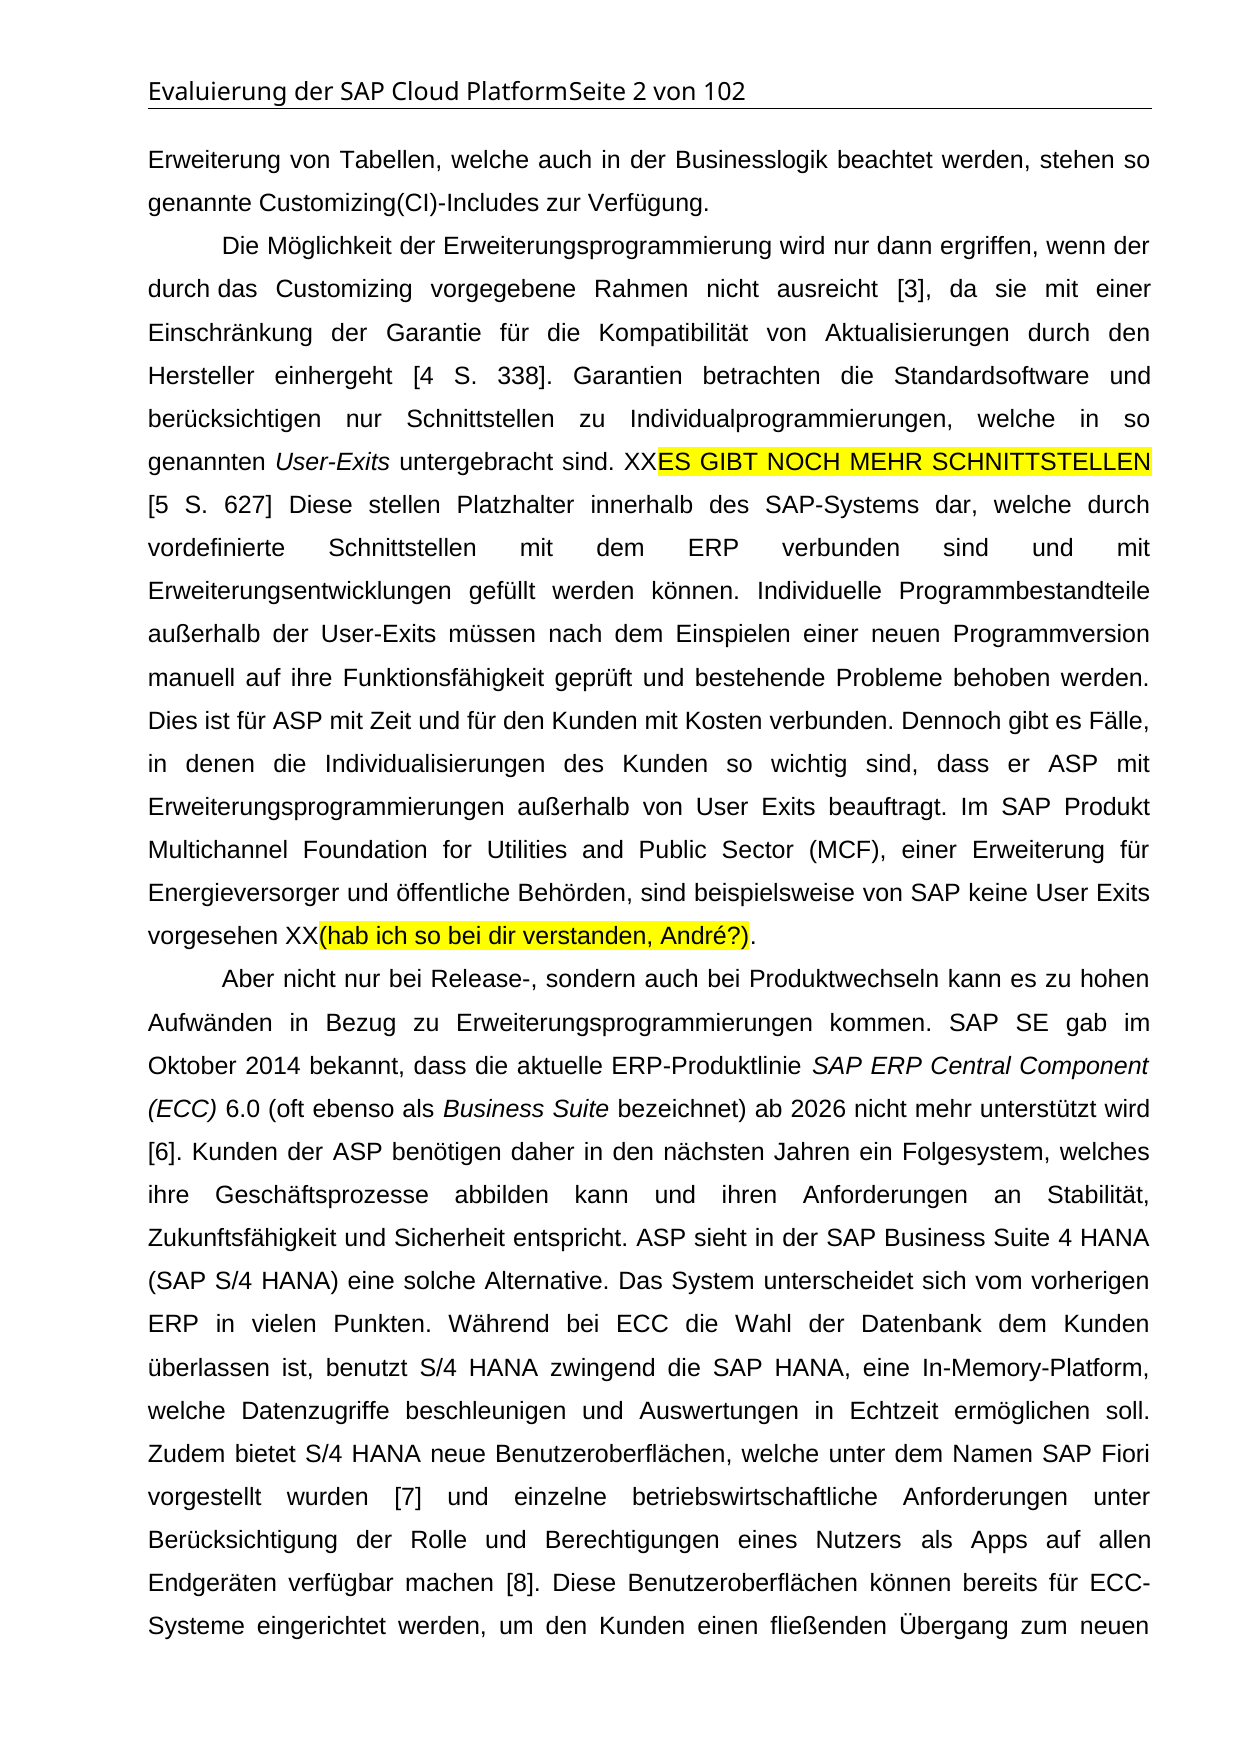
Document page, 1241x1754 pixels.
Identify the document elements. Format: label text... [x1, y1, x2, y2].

text Die Möglichkeit der Erweiterungsprogrammierung wird nur dann ergriffen, wenn der durch das Customizing vorgegebene Rahmen nicht ausreicht, da sie mit einer Einschränkung der Garantie für die Kompatibilität von Aktualisierungen durch den Hersteller einhergeht. Garantien betrachten die Standardsoftware und berücksichtigen nur Schnittstellen zu Individualprogrammierungen, welche in so genannten User-Exits untergebracht sind. XXES GIBT NOCH MEHR SCHNITTSTELLEN Diese stellen Platzhalter innerhalb des SAP-Systems dar, welche durch vordefinierte Schnittstellen mit dem ERP verbunden sind und mit Erweiterungsentwicklungen gefüllt werden können. Individuelle Programmbestandteile außerhalb der User-Exits müssen nach dem Einspielen einer neuen Programmversion manuell auf ihre Funktionsfähigkeit geprüft und bestehende Probleme behoben werden. Dies ist für ASP mit Zeit und für den Kunden mit Kosten verbunden. Dennoch gibt es Fälle, in denen die Individualisierungen des Kunden so wichtig sind, dass er ASP mit Erweiterungsprogrammierungen außerhalb von User Exits beauftragt. Im SAP Produkt Multichannel Foundation for Utilities and Public Sector (MCF), einer Erweiterung für Energieversorger und öffentliche Behörden, sind beispielsweise von SAP keine User Exits vorgesehen XX(hab ich so bei dir verstanden, André?). [148, 231, 1152, 950]
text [148, 964, 1152, 1640]
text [148, 145, 1152, 217]
